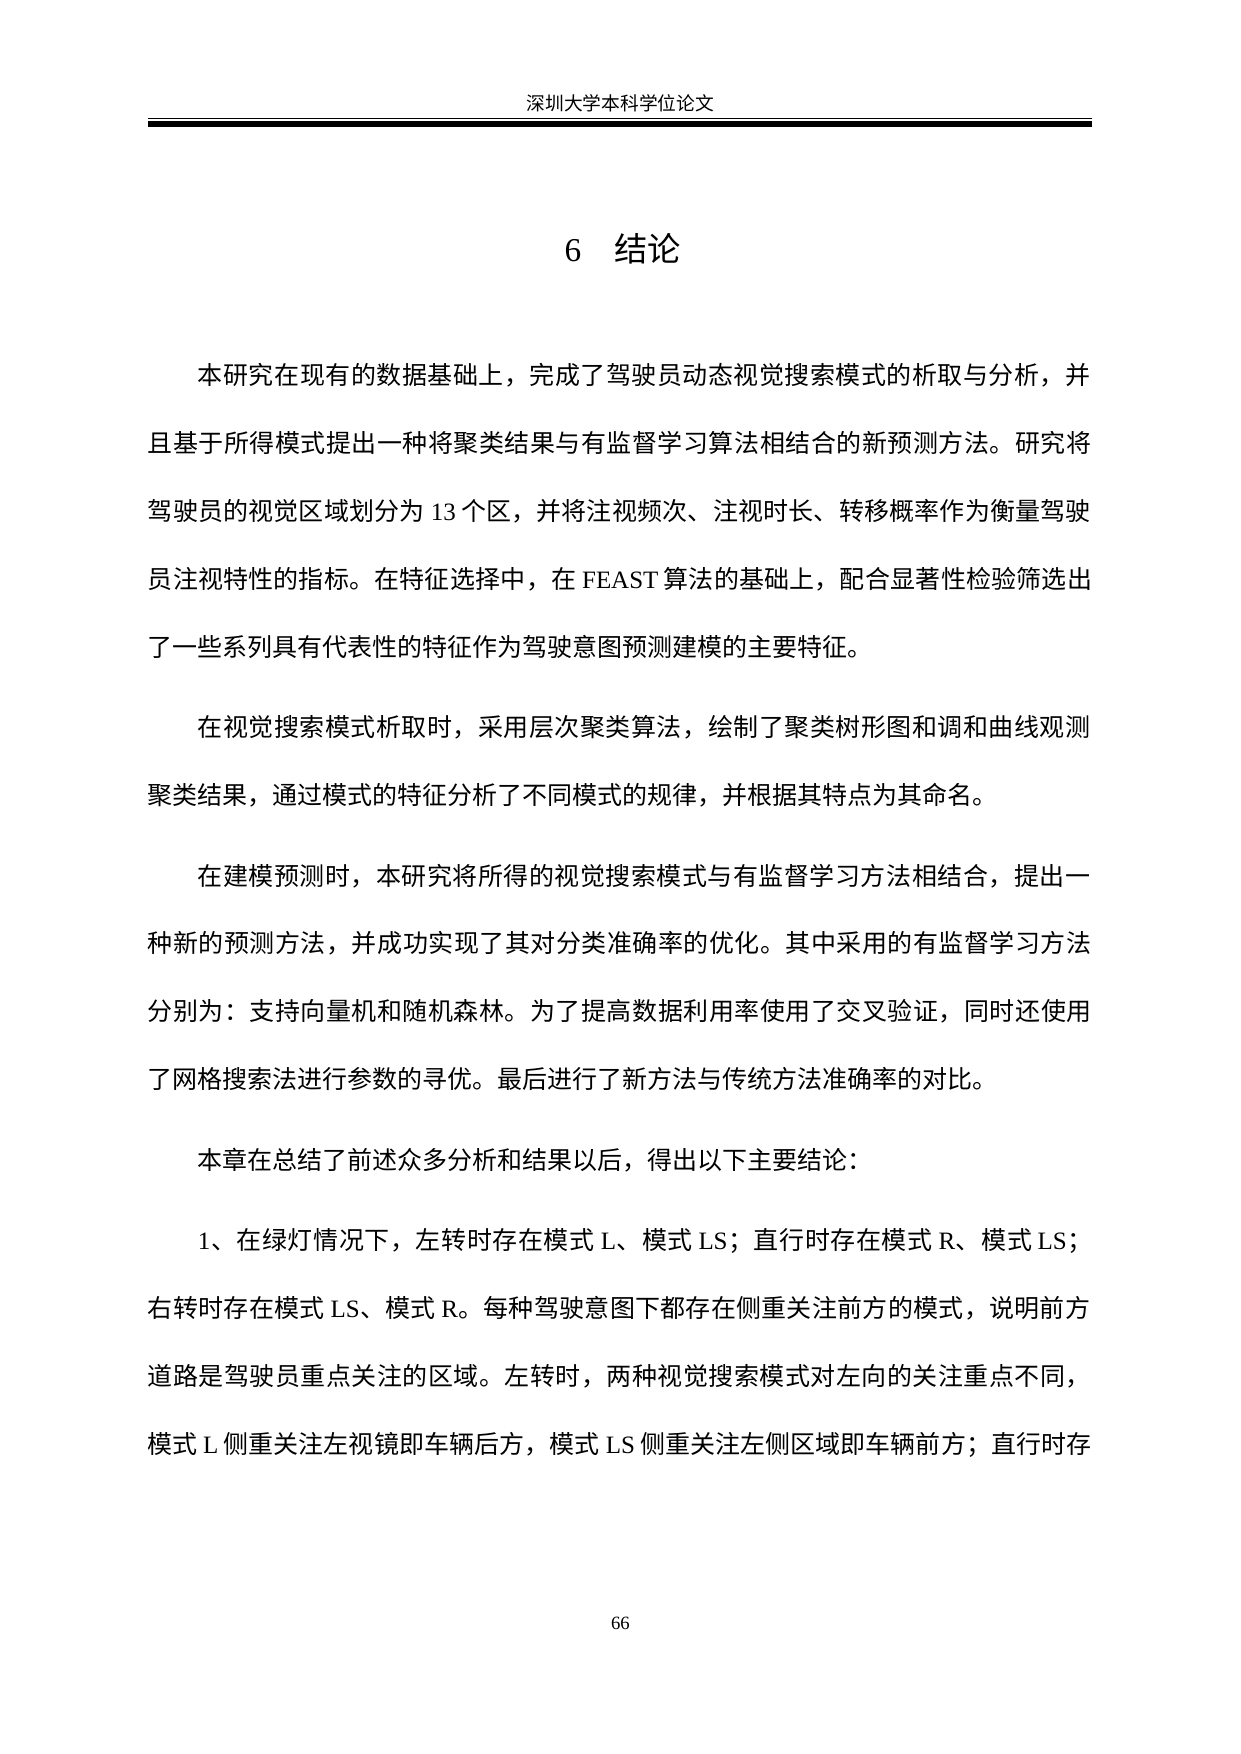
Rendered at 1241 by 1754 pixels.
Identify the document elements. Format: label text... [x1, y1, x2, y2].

text 在建模预测时，本研究将所得的视觉搜索模式与有监督学习方法相结合，提出一种新的预测方法，并成功实现了其对分类准确率的优化。其中采用的有监督学习方法分别为：支持向量机和随机森林。为了提高数据利用率使用了交叉验证，同时还使用了网格搜索法进行参数的寻优。最后进行了新方法与传统方法准确率的对比。 [148, 840, 1092, 1112]
title 结论 [148, 213, 1092, 281]
text 本章在总结了前述众多分析和结果以后，得出以下主要结论： [148, 1124, 1092, 1192]
text 在视觉搜索模式析取时，采用层次聚类算法，绘制了聚类树形图和调和曲线观测聚类结果，通过模式的特征分析了不同模式的规律，并根据其特点为其命名。 [148, 692, 1092, 828]
text 本研究在现有的数据基础上，完成了驾驶员动态视觉搜索模式的析取与分析，并且基于所得模式提出一种将聚类结果与有监督学习算法相结合的新预测方法。研究将驾驶员的视觉区域划分为13个区，并将注视频次、注视时长、转移概率作为衡量驾驶员注视特性的指标。在特征选择中，在FEAST算法的基础上，配合显著性检验筛选出了一些系列具有代表性的特征作为驾驶意图预测建模的主要特征。 [148, 340, 1092, 679]
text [148, 1205, 1092, 1476]
